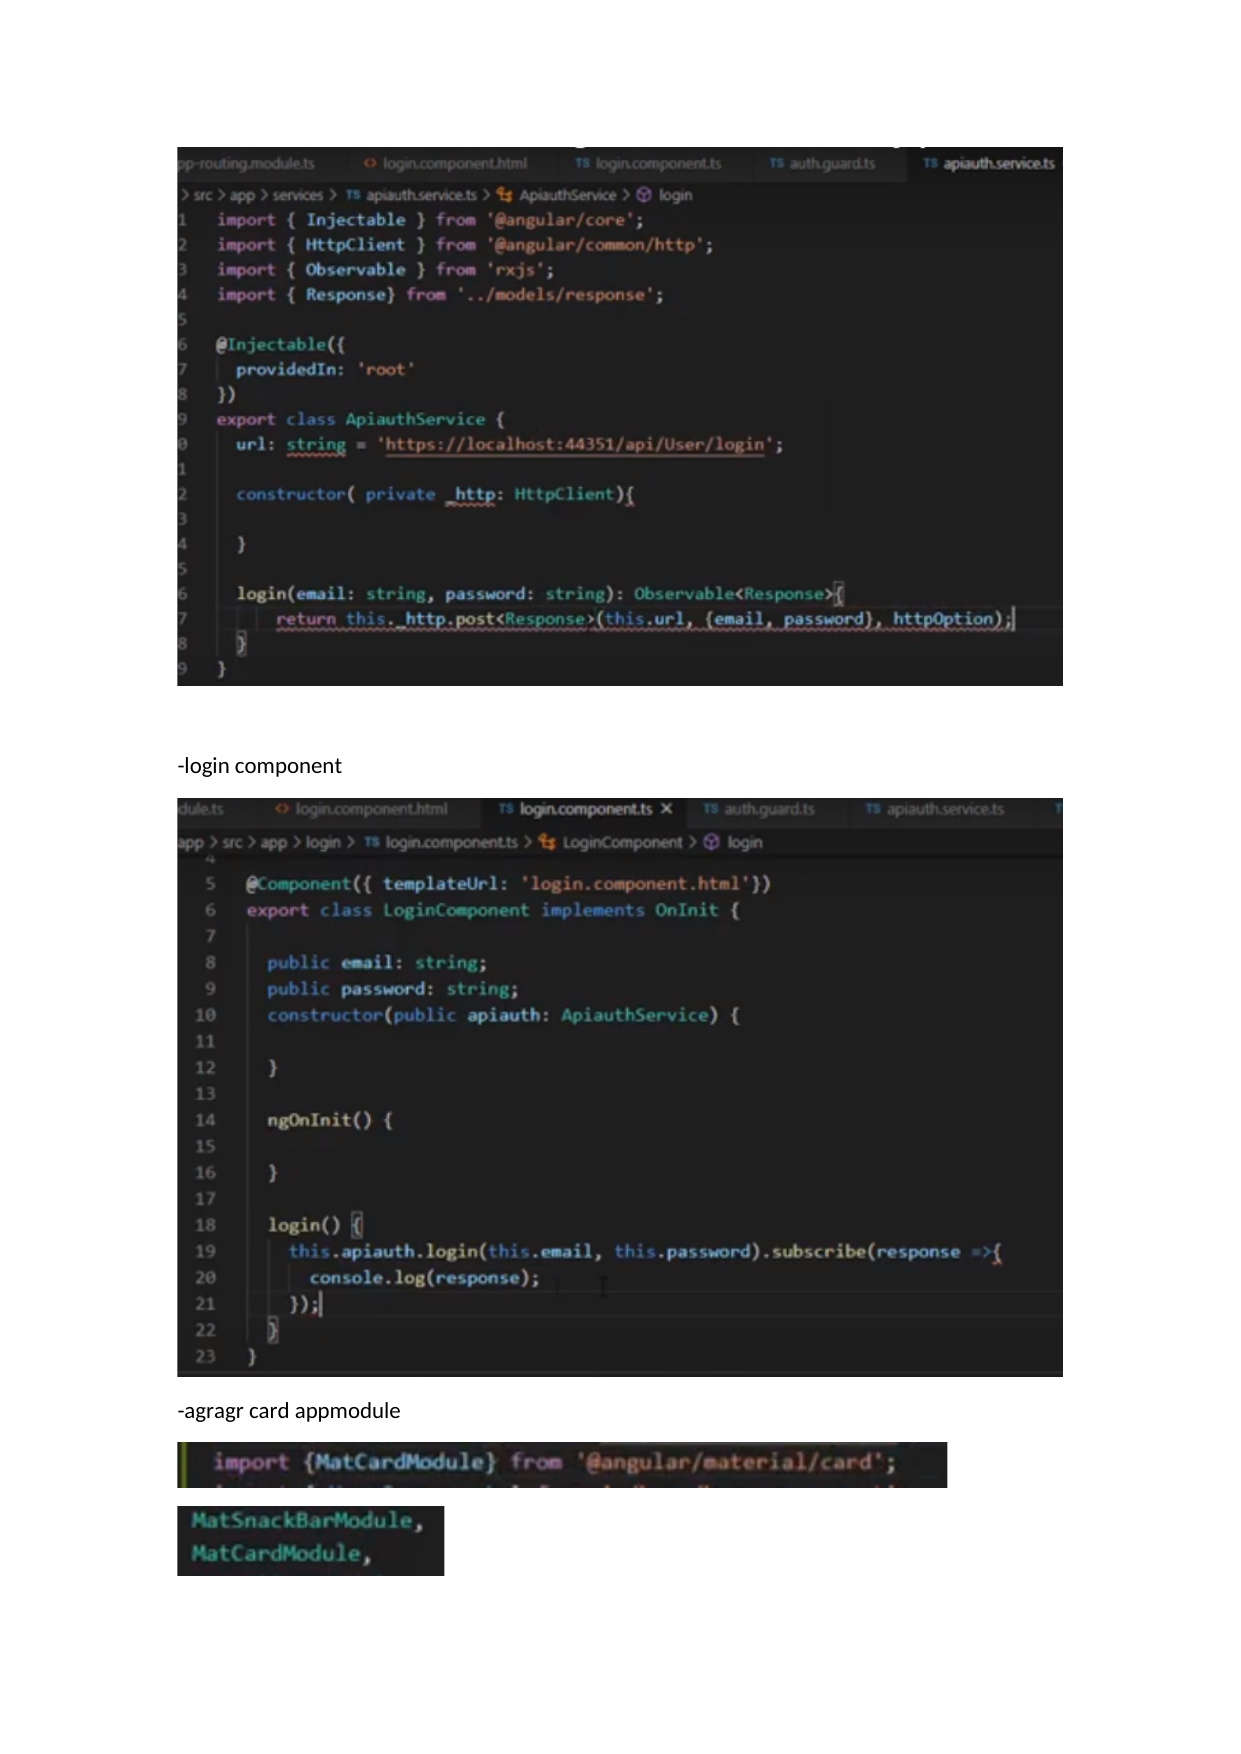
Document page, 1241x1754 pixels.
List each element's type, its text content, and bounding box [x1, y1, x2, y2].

picture [177, 1442, 948, 1488]
text -agragr card appmodule [177, 1396, 1063, 1424]
picture [177, 798, 1063, 1377]
text -login component [177, 751, 1063, 779]
picture [177, 147, 1063, 686]
picture [177, 1506, 445, 1576]
